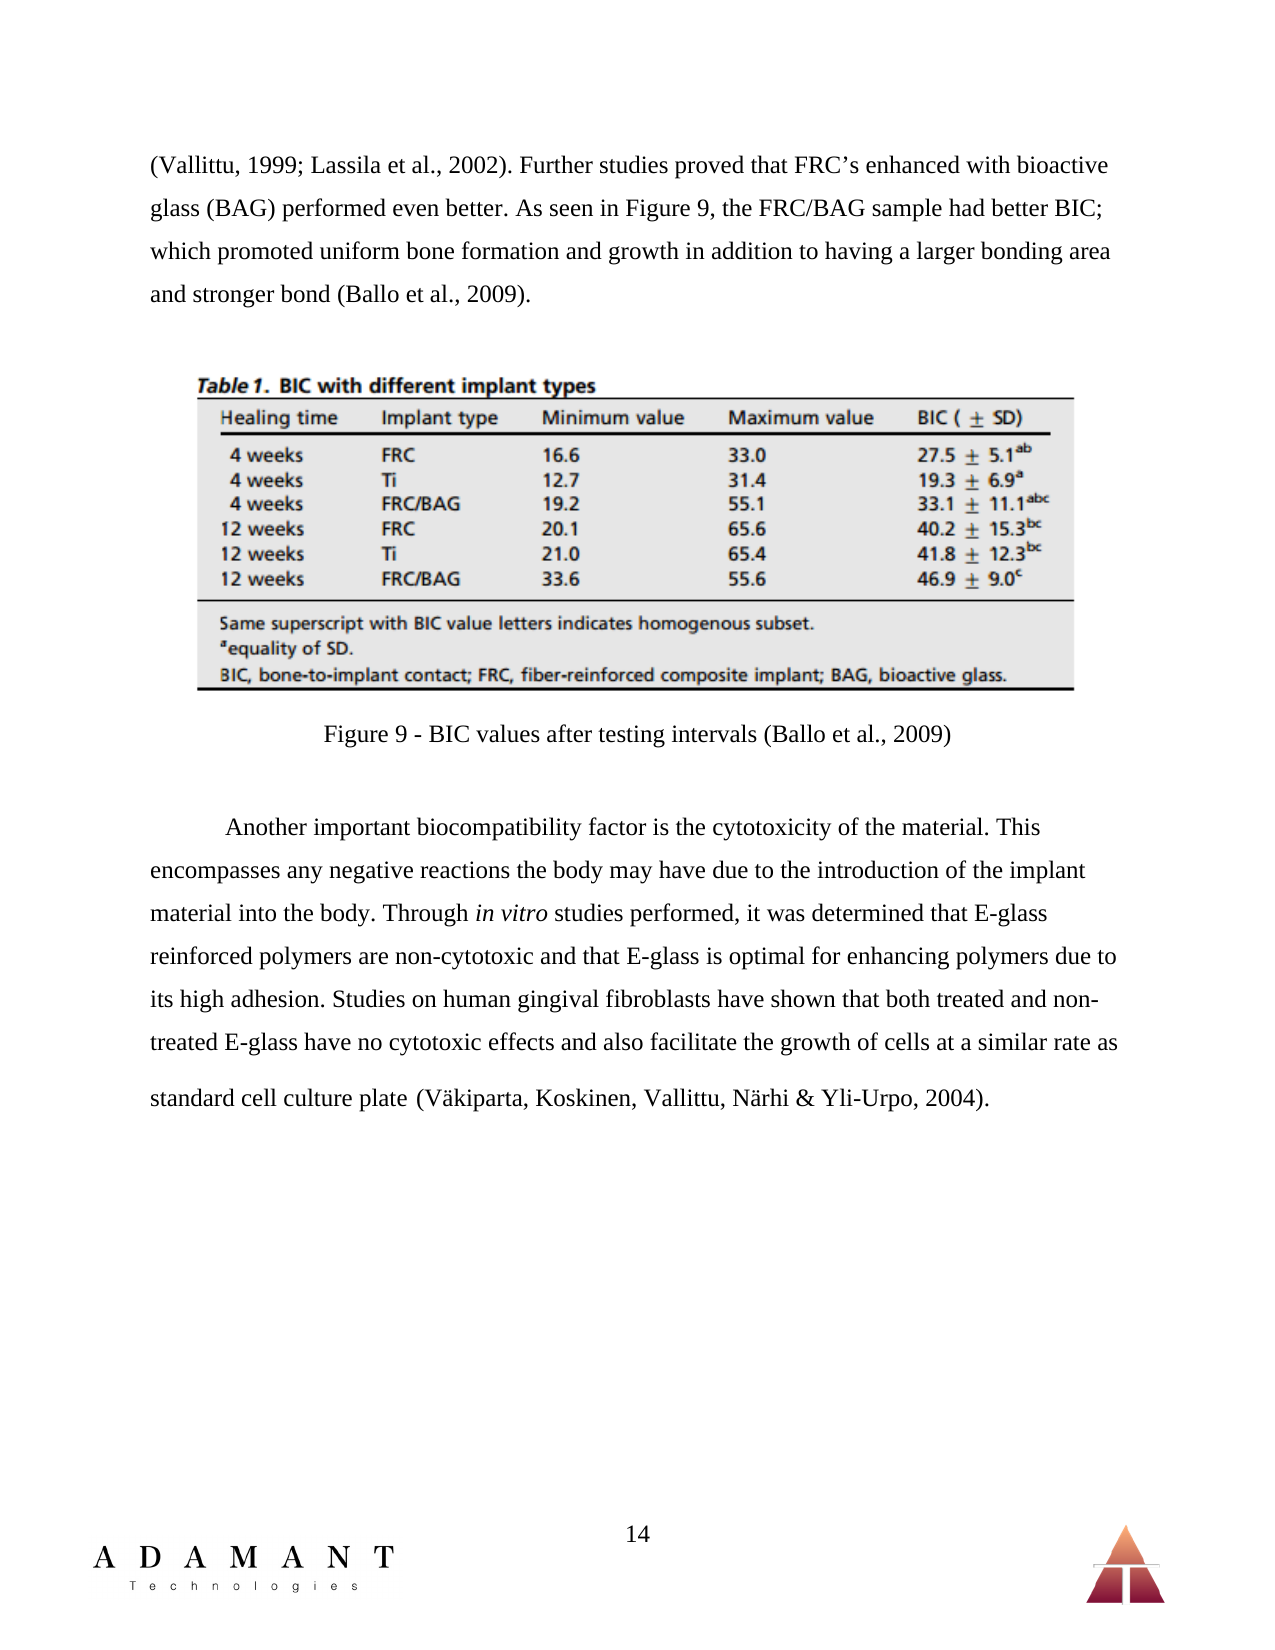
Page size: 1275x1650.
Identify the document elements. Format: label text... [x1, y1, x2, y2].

text Another important biocompatibility factor is the cytotoxicity of the material. This encompasses any negative reactions the body may have due to the introduction of the implant material into the body. Through in vitro studies performed, it was determined that E-glass reinforced polymers are non-cytotoxic and that E-glass is optimal for enhancing polymers due to its high adhesion. Studies on human gingival fibroblasts have shown that both treated and non-treated E-glass have no cytotoxic effects and also facilitate the growth of cells at a similar rate as standard cell culture plate (Väkiparta, Koskinen, Vallittu, Närhi & Yli-Urpo, 2004). [150, 812, 1125, 1114]
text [150, 150, 1125, 308]
text Figure 9 - BIC values after testing intervals (Ballo et al., 2009) [150, 719, 1125, 748]
picture [87, 1535, 404, 1600]
picture [186, 365, 1089, 705]
picture [1081, 1521, 1168, 1608]
